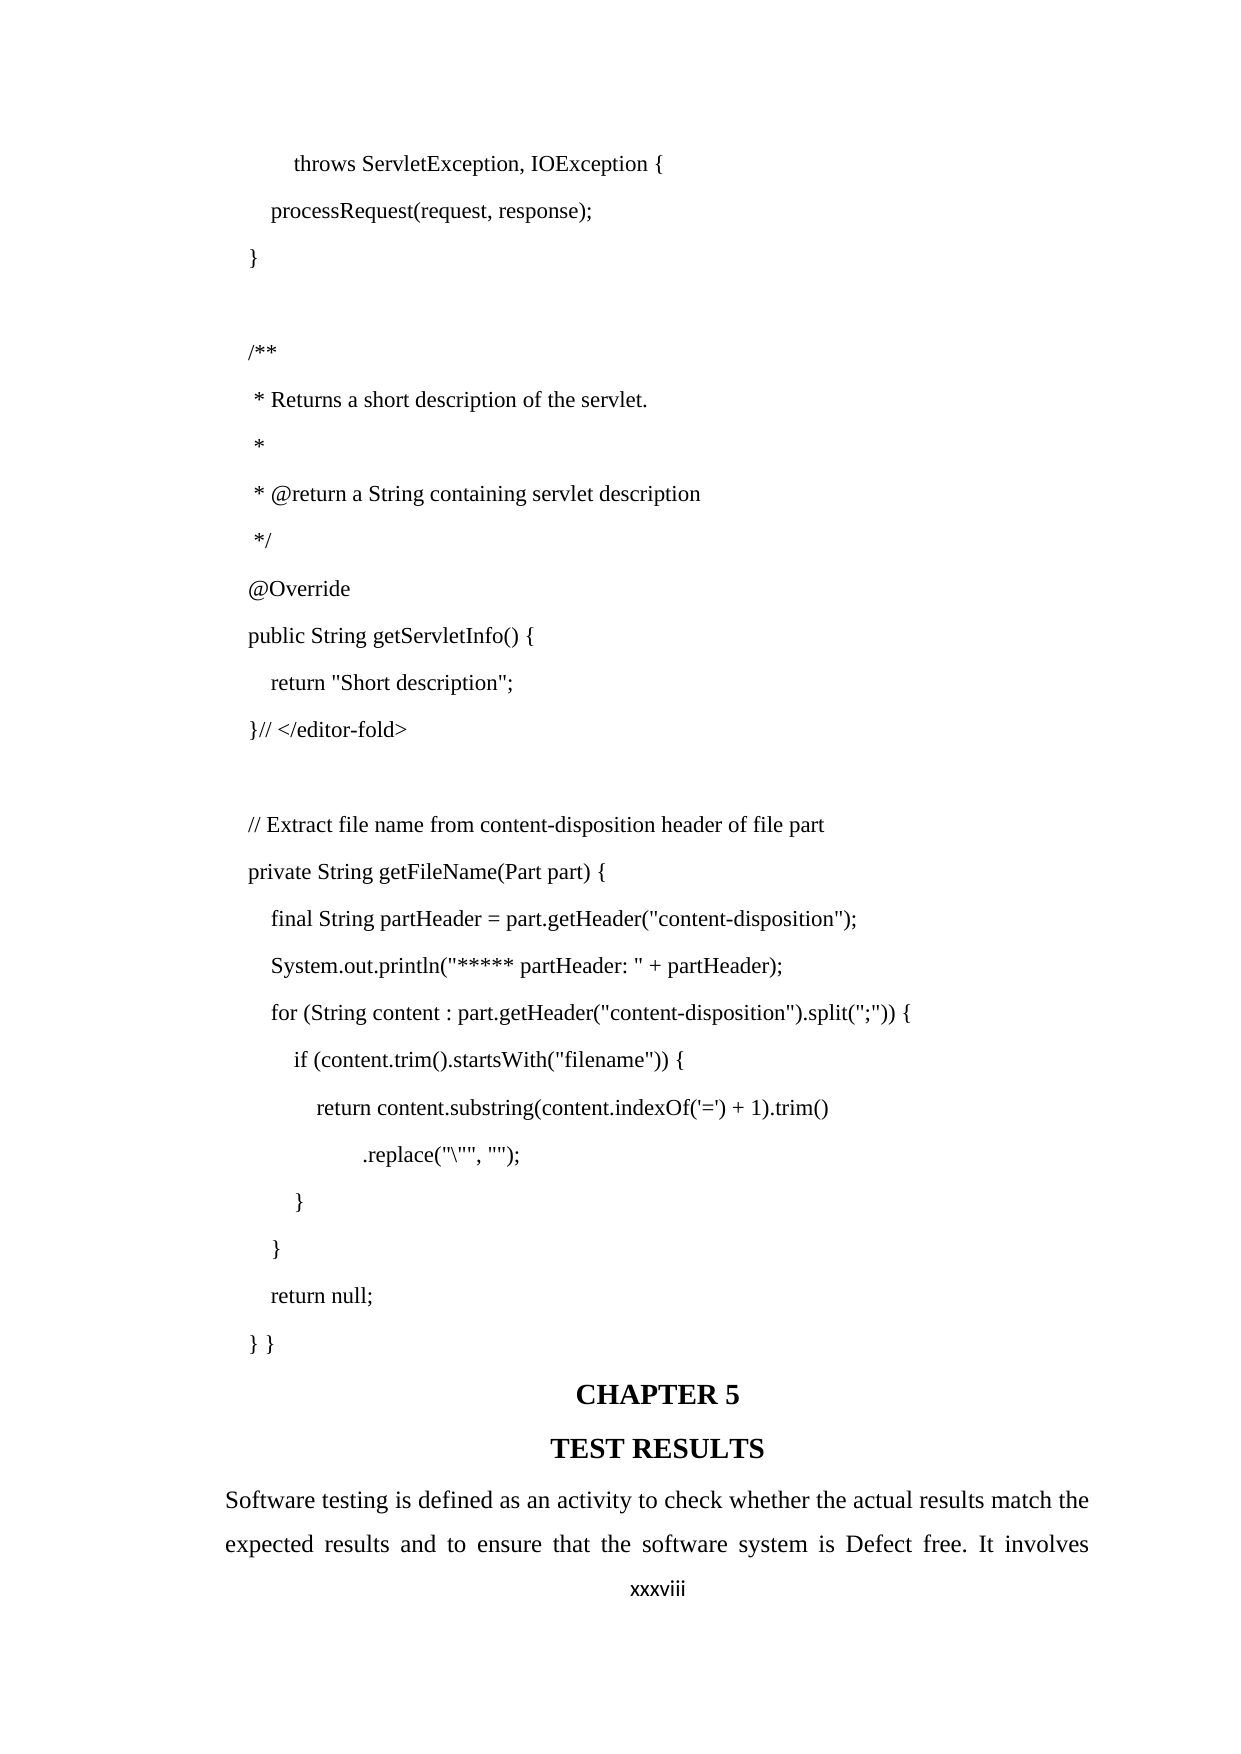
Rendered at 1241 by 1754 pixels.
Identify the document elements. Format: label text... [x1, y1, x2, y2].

text return null; [225, 1282, 1090, 1309]
text */ [225, 527, 1090, 554]
text }// </editor-fold> [225, 716, 1090, 743]
text CHAPTER 5 [225, 1377, 1090, 1410]
text * Returns a short description of the servlet. [225, 386, 1090, 412]
text throws ServletException, IOException { [225, 150, 1090, 176]
text * [225, 433, 1090, 459]
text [225, 1486, 1090, 1557]
text /** [225, 339, 1090, 365]
text processRequest(request, response); [225, 197, 1090, 223]
text return "Short description"; [225, 669, 1090, 695]
text return content.substring(content.indexOf('=') + 1).trim() [225, 1094, 1090, 1120]
text * @return a String containing servlet description [225, 480, 1090, 507]
text final String partHeader = part.getHeader("content-disposition"); [225, 905, 1090, 931]
text if (content.trim().startsWith("filename")) { [225, 1047, 1090, 1073]
text TEST RESULTS [225, 1431, 1090, 1465]
text } } [225, 1330, 1090, 1356]
text private String getFileName(Part part) { [225, 858, 1090, 884]
text @Override [225, 575, 1090, 601]
text for (String content : part.getHeader("content-disposition").split(";")) { [225, 999, 1090, 1026]
text .replace("\"", ""); [225, 1141, 1090, 1167]
text } [225, 244, 1090, 271]
text // Extract file name from content-disposition header of file part [225, 811, 1090, 837]
text } [225, 1188, 1090, 1214]
text System.out.println("***** partHeader: " + partHeader); [225, 952, 1090, 978]
text } [225, 1235, 1090, 1262]
text public String getServletInfo() { [225, 622, 1090, 648]
